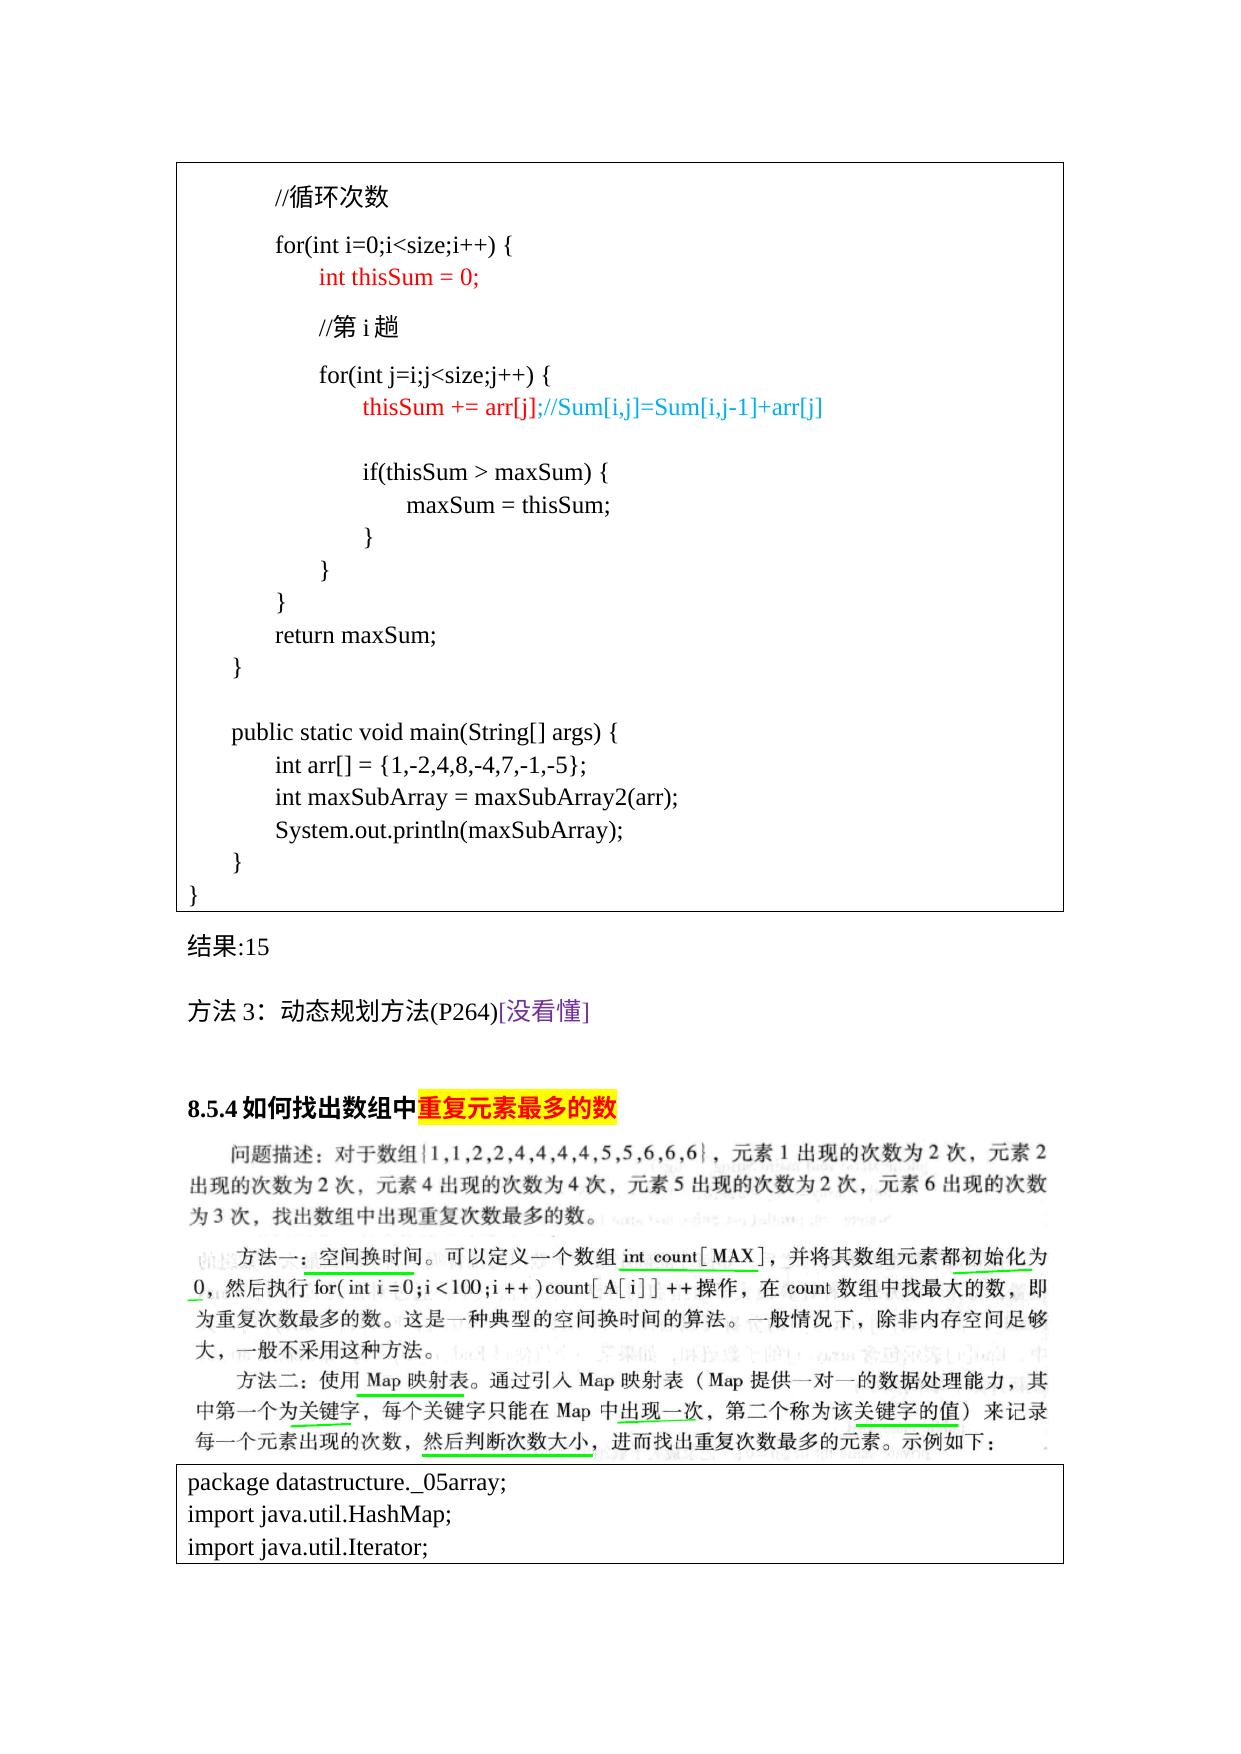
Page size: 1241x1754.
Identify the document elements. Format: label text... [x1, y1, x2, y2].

text 结果:15 [187, 912, 1053, 977]
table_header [177, 163, 1063, 911]
picture [187, 1139, 1053, 1237]
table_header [177, 1465, 1063, 1563]
picture [187, 1239, 1053, 1461]
text 8.5.4如何找出数组中重复元素最多的数 [187, 1074, 1053, 1139]
text 方法3：动态规划方法(P264)[没看懂] [187, 977, 1053, 1042]
